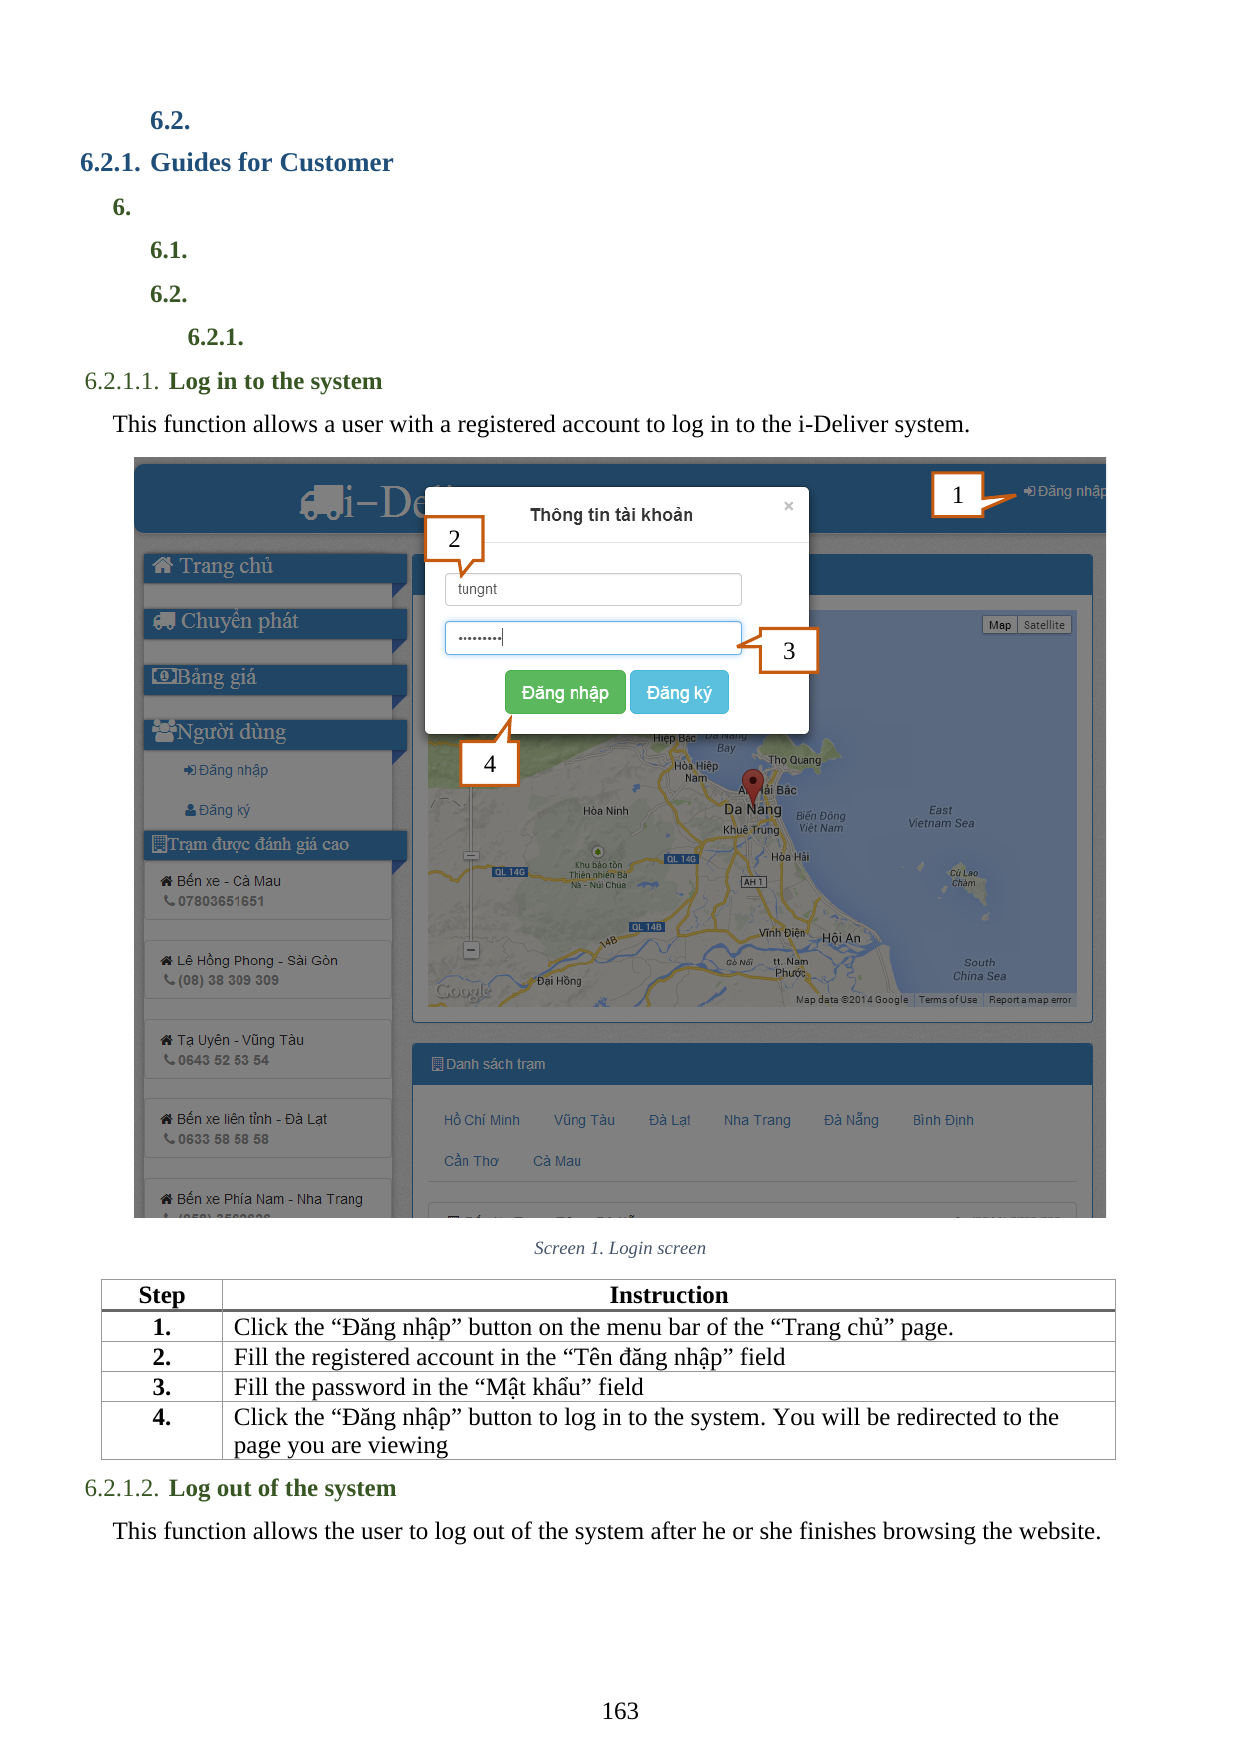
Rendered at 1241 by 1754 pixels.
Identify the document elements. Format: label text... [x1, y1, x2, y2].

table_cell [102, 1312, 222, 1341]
subtitle Log in to the system [159, 366, 1128, 394]
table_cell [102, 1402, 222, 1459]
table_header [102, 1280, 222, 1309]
picture [134, 457, 1107, 1218]
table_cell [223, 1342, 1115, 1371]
text This function allows the user to log out of the system after he or she finishes browsing the website. [112, 1516, 1128, 1545]
text This function allows a user with a registered account to log in to the i-Deliver system. [112, 409, 1128, 438]
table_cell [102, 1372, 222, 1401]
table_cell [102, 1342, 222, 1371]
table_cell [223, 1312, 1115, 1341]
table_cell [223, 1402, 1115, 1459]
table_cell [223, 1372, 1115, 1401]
subtitle Log out of the system [159, 1473, 1128, 1501]
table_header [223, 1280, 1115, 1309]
text Screen 1. Login screen [112, 1237, 1128, 1258]
subtitle Guides for Customer [141, 146, 1128, 177]
